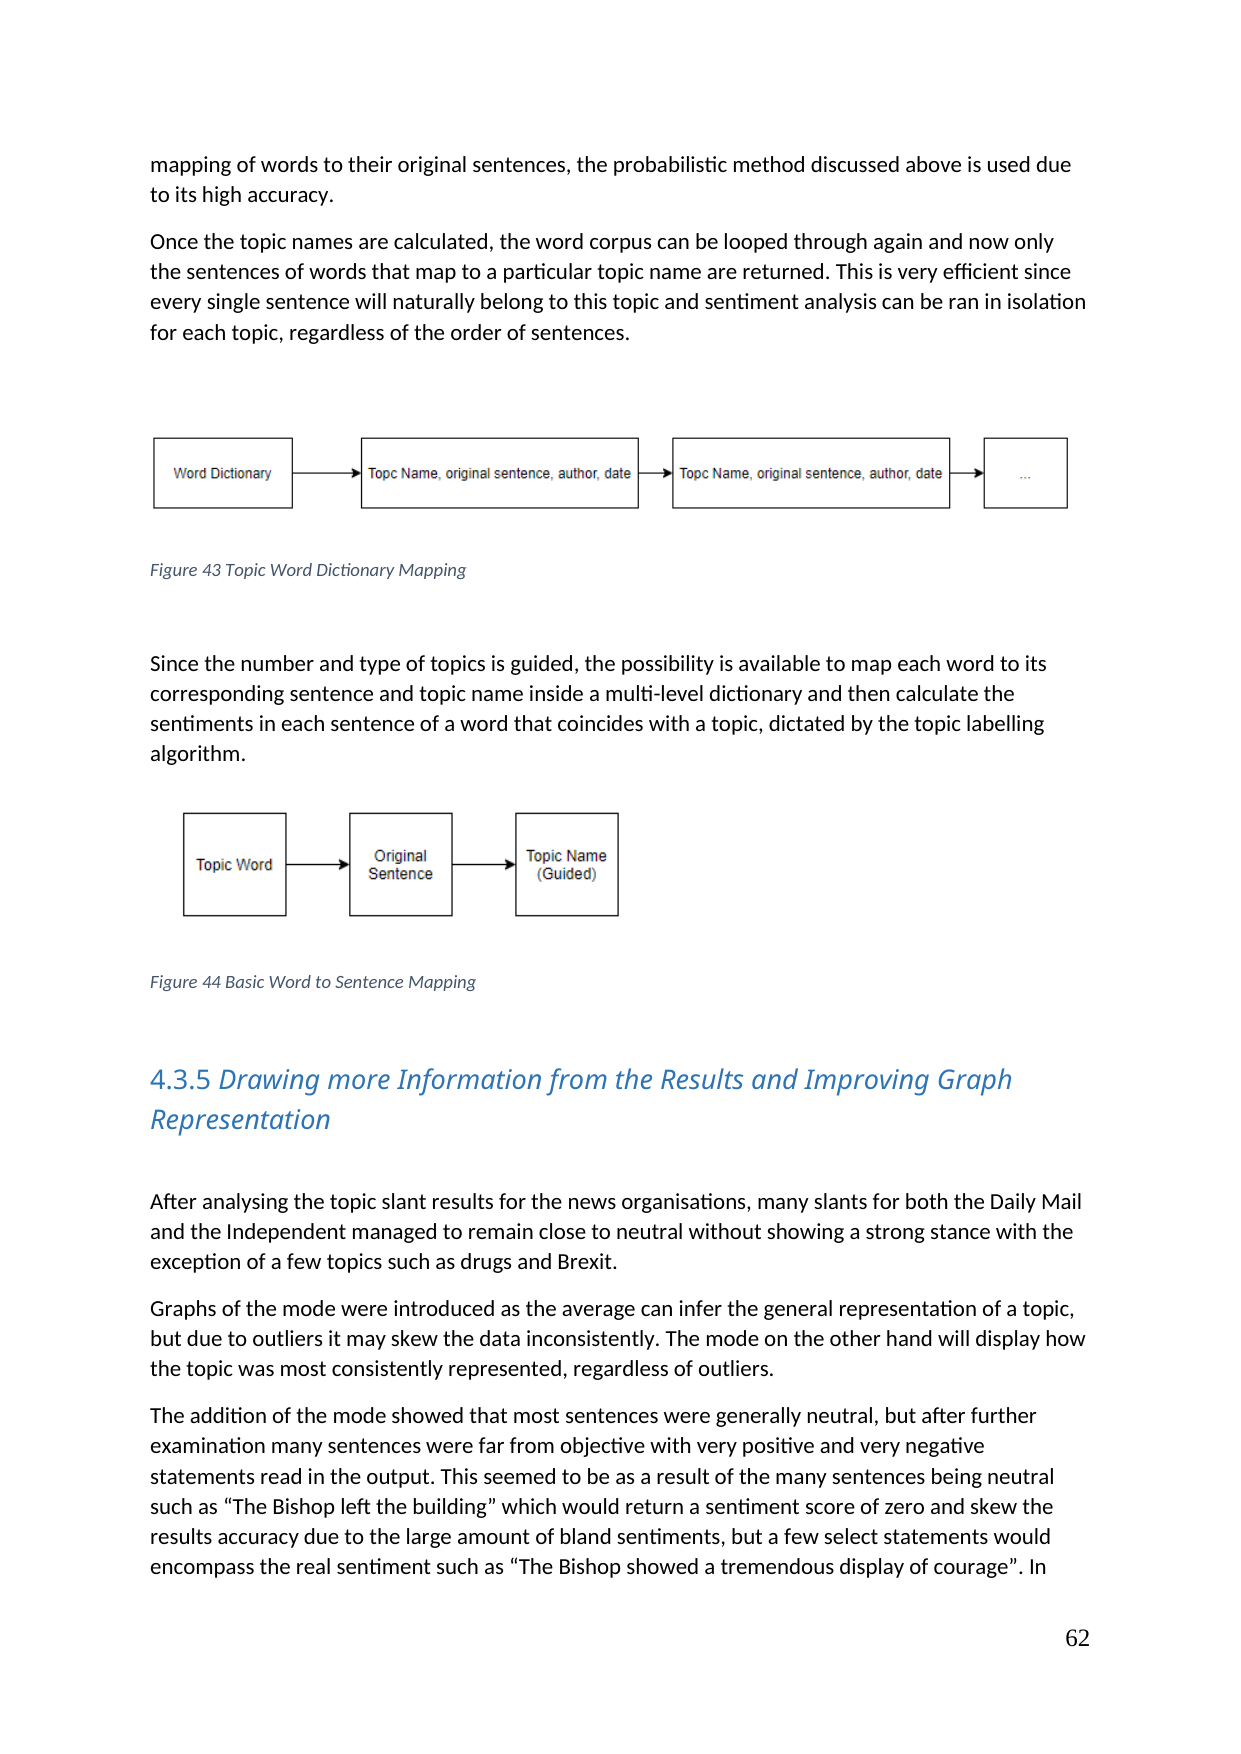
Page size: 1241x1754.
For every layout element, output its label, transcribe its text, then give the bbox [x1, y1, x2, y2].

text Since the number and type of topics is guided, the possibility is available to map each word to its corresponding sentence and topic name inside a multi-level dictionary and then calculate the sentiments in each sentence of a word that coincides with a topic, dictated by the topic labelling algorithm. [150, 649, 1090, 767]
text Once the topic names are calculated, the word corpus can be looped through again and now only the sentences of words that map to a particular topic name are returned. This is very efficient since every single sentence will naturally belong to this topic and sentiment analysis can be ran in isolation for each topic, regardless of the order of sentences. [150, 227, 1090, 346]
picture [150, 411, 1091, 540]
subtitle 4.3.5 Drawing more Information from the Results and Improving Graph Representation [150, 1060, 1090, 1137]
text Graphs of the mode were introduced as the average can infer the general representation of a topic, but due to outliers it may skew the data inconsistently. The mode on the other hand will display how the topic was most consistently represented, regardless of outliers. [150, 1294, 1090, 1383]
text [150, 150, 1090, 208]
text Figure Topic Word Dictionary Mapping [150, 558, 1090, 581]
text After analysing the topic slant results for the news organisations, many slants for both the Daily Mail and the Independent managed to remain close to neutral without showing a strong stance with the exception of a few topics such as drugs and Brexit. [150, 1187, 1090, 1275]
picture [150, 786, 716, 951]
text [150, 1401, 1090, 1581]
